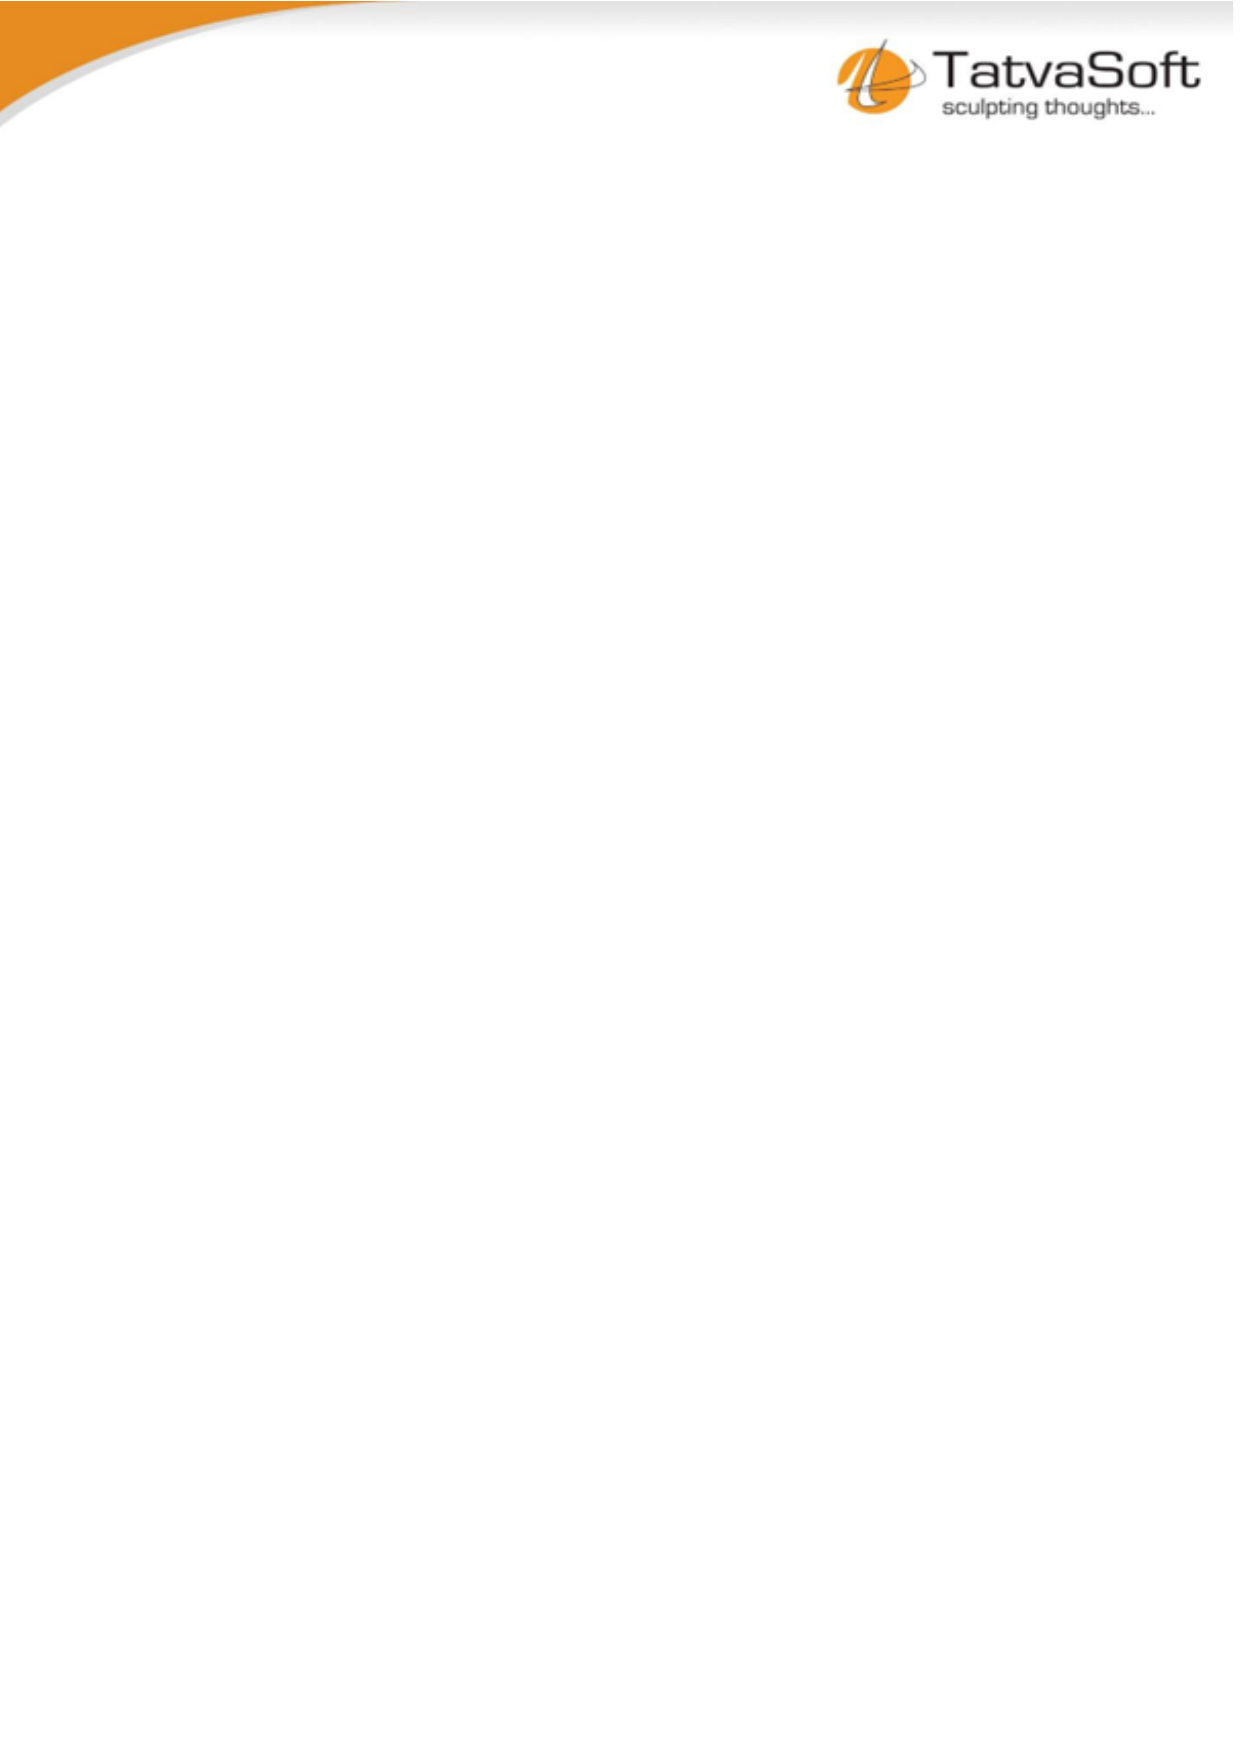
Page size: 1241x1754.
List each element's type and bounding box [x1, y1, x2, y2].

picture [0, 1, 1234, 159]
